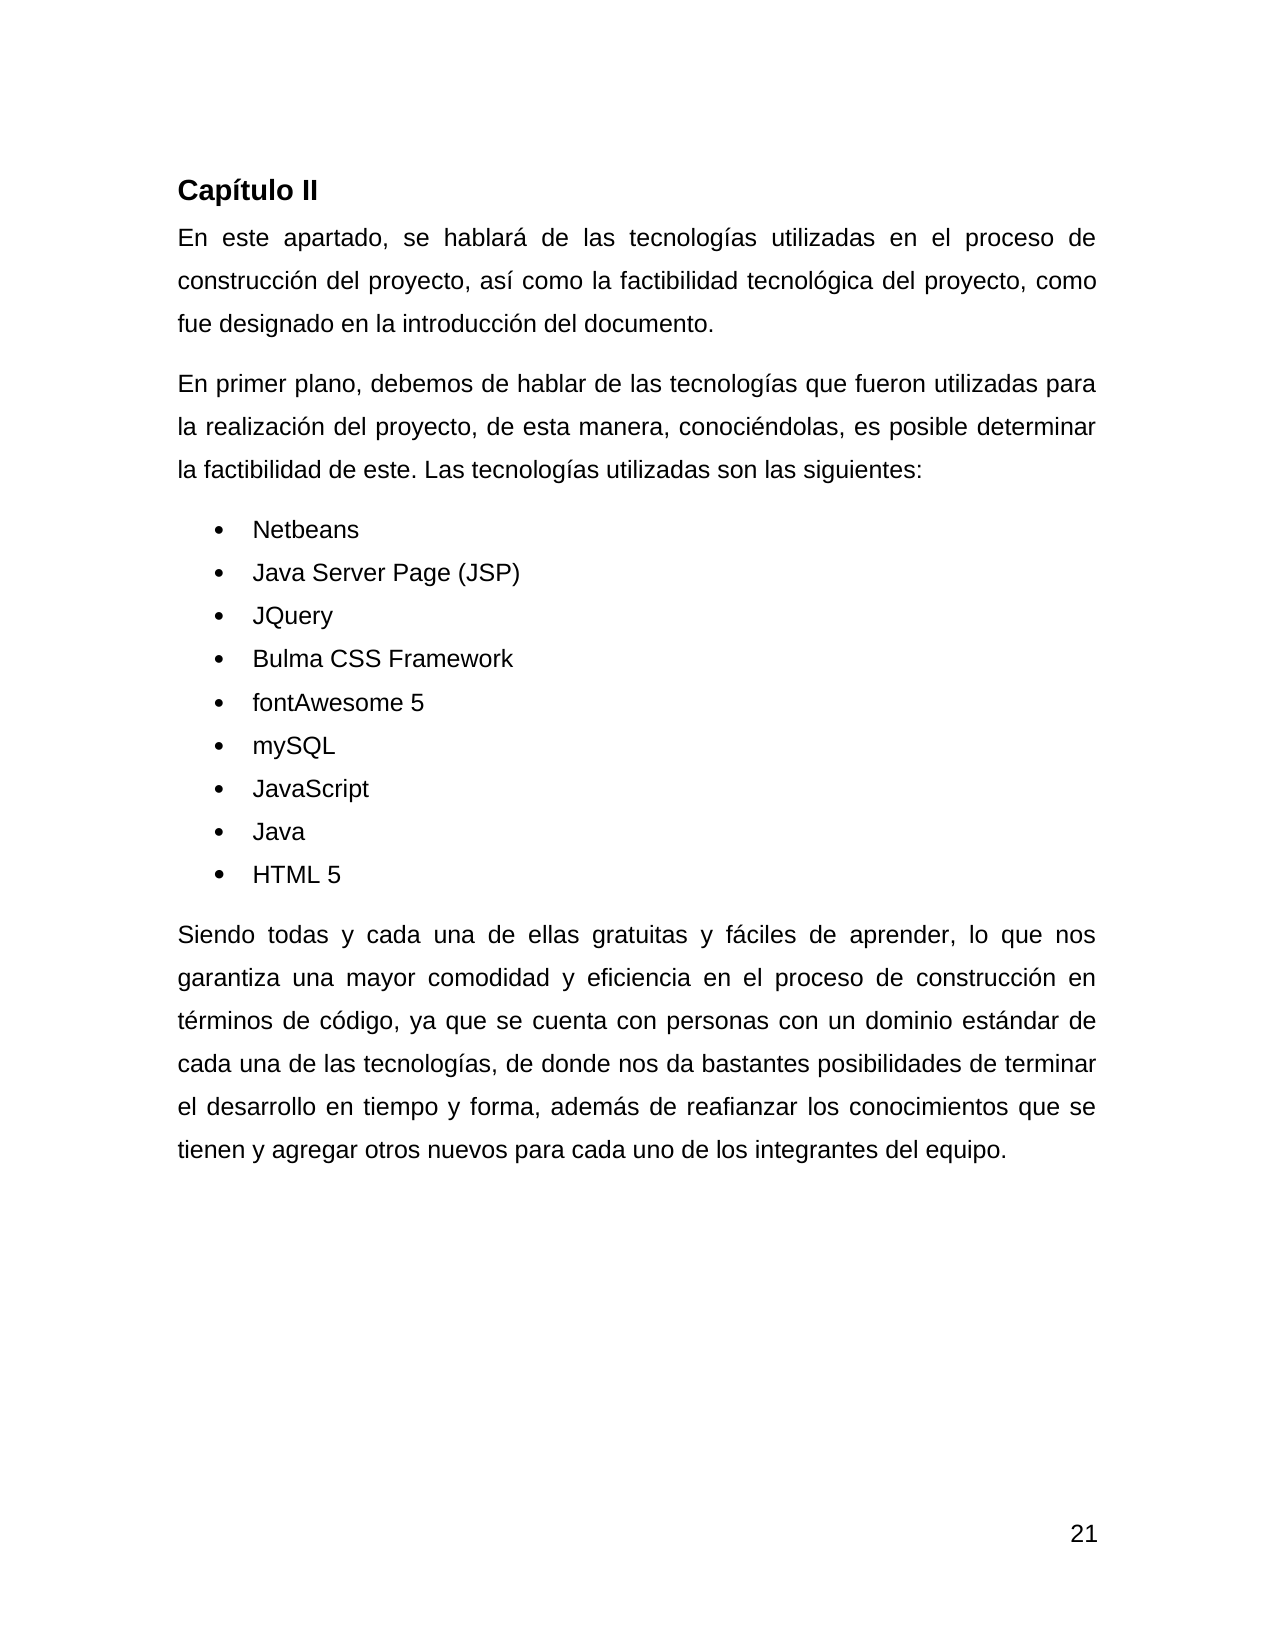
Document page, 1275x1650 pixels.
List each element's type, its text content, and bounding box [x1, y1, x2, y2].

text En este apartado, se hablará de las tecnologías utilizadas en el proceso de construcción del proyecto, así como la factibilidad tecnológica del proyecto, como fue designado en la introducción del documento. [177, 223, 1098, 338]
list Bulma CSS Framework [215, 644, 1098, 673]
list mySQL [215, 731, 1098, 759]
list HTML 5 [215, 860, 1098, 889]
subtitle Capítulo II [177, 173, 1098, 206]
list Java Server Page (JSP) [215, 558, 1098, 587]
text Siendo todas y cada una de ellas gratuitas y fáciles de aprender, lo que nos garantiza una mayor comodidad y eficiencia en el proceso de construcción en términos de código, ya que se cuenta con personas con un dominio estándar de cada una de las tecnologías, de donde nos da bastantes posibilidades de terminar el desarrollo en tiempo y forma, además de reafianzar los conocimientos que se tienen y agregar otros nuevos para cada uno de los integrantes del equipo. [177, 920, 1098, 1164]
list Java [215, 817, 1098, 846]
list fontAwesome 5 [215, 687, 1098, 716]
list JavaScript [215, 774, 1098, 802]
list Netbeans [215, 515, 1098, 544]
text En primer plano, debemos de hablar de las tecnologías que fueron utilizadas para la realización del proyecto, de esta manera, conociéndolas, es posible determinar la factibilidad de este. Las tecnologías utilizadas son las siguientes: [177, 369, 1098, 484]
list JQuery [215, 601, 1098, 630]
